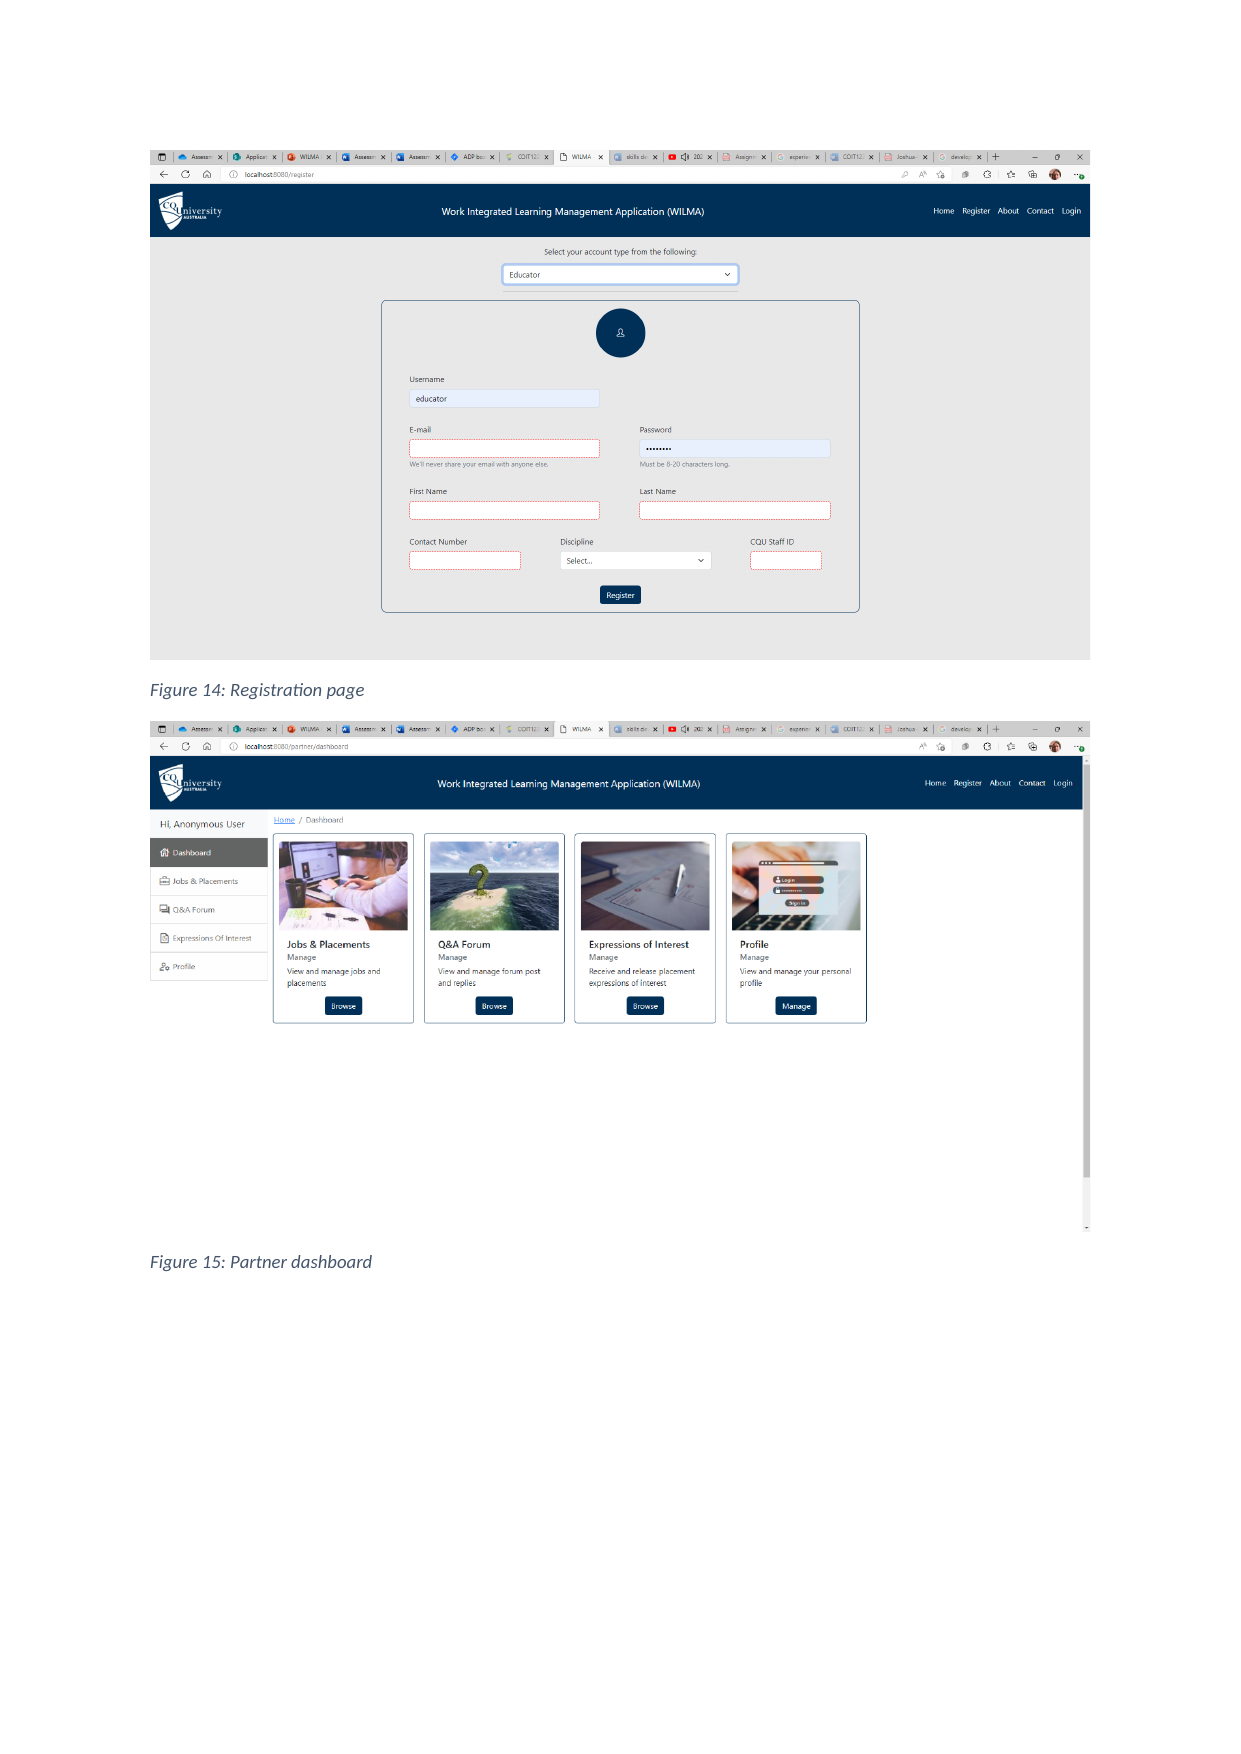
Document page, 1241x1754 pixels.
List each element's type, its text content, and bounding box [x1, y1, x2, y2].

text Figure 15: Partner dashboard [150, 1250, 1090, 1273]
text Figure 14: Registration page [150, 678, 1090, 701]
picture [150, 721, 1091, 1232]
picture [150, 150, 1091, 660]
